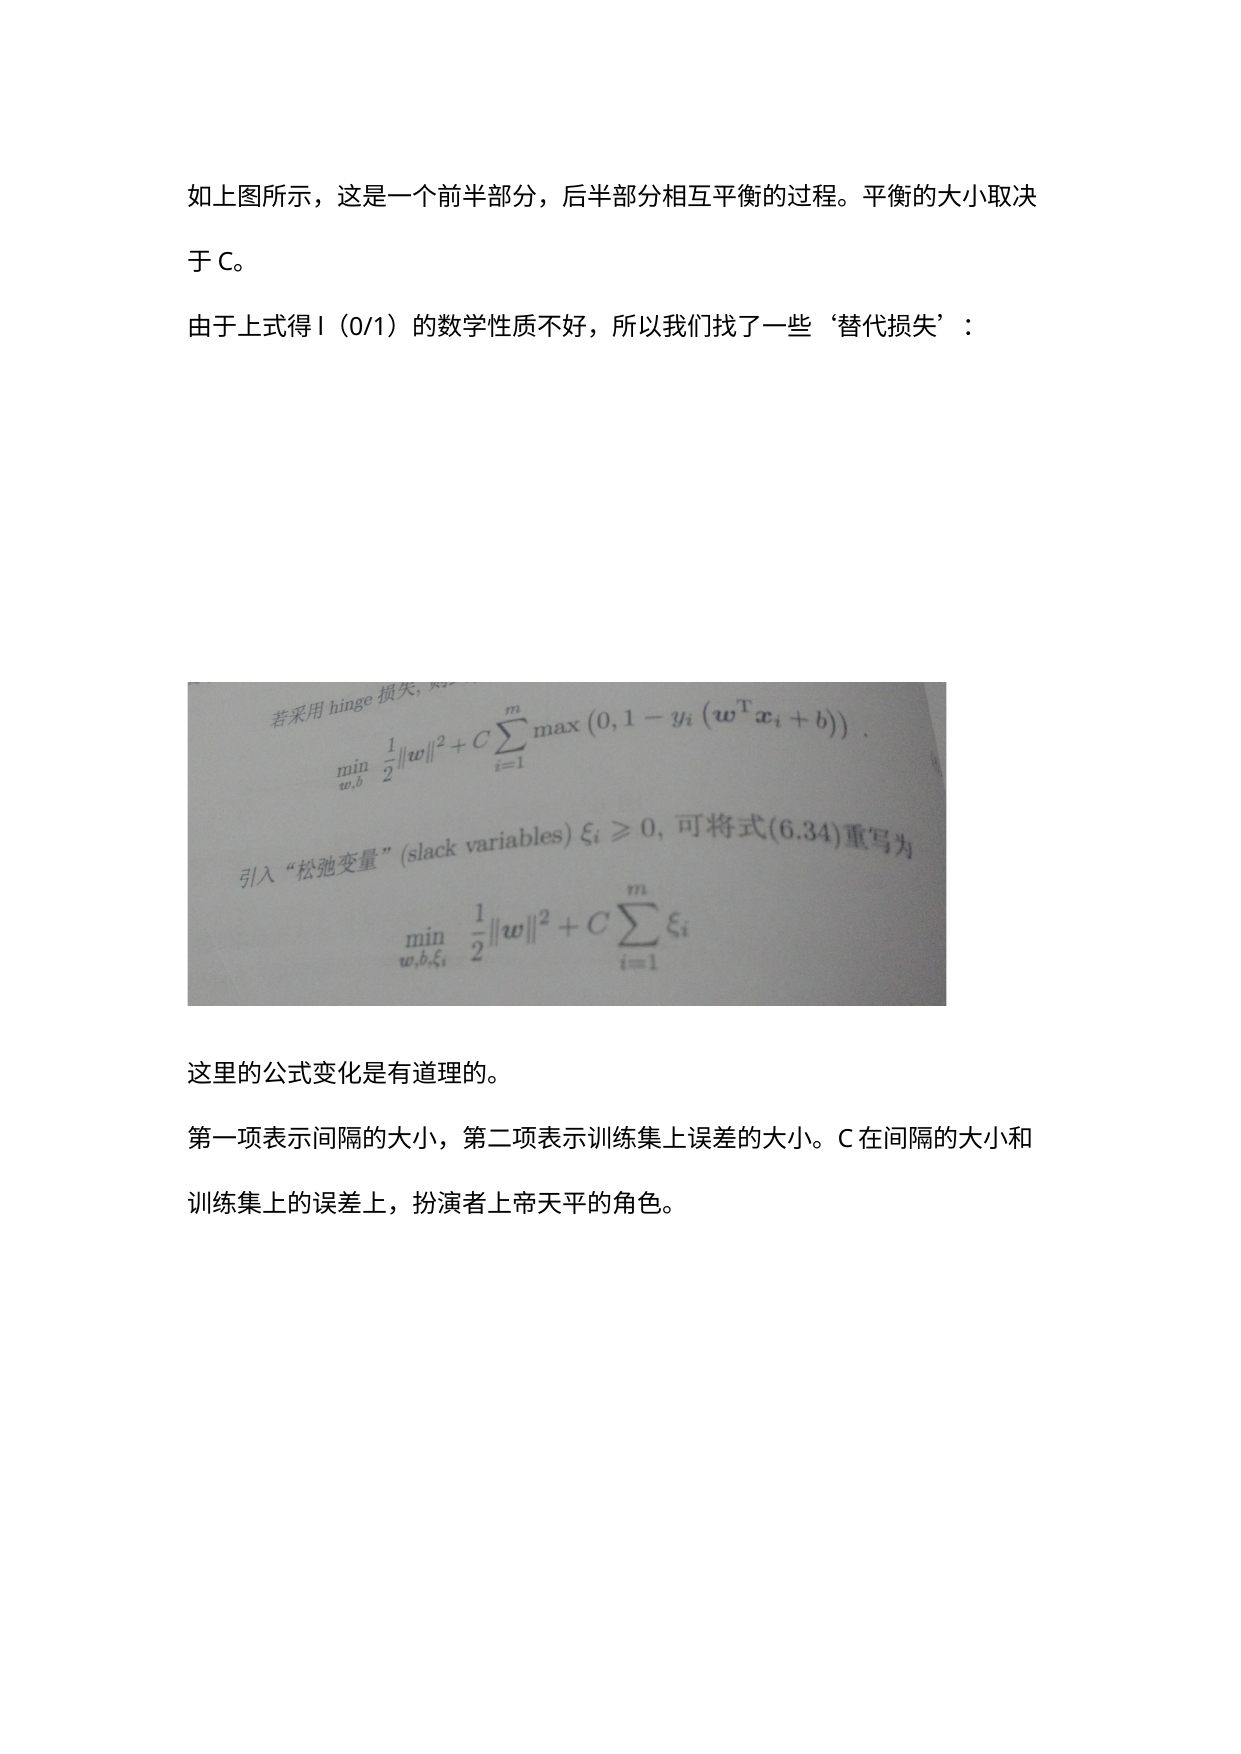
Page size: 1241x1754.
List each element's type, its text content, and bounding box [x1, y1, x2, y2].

picture [187, 682, 947, 1006]
text 如上图所示，这是一个前半部分，后半部分相互平衡的过程。平衡的大小取决于C。 [187, 162, 1053, 292]
text 第一项表示间隔的大小，第二项表示训练集上误差的大小。C在间隔的大小和训练集上的误差上，扮演者上帝天平的角色。 [187, 1104, 1053, 1234]
text 这里的公式变化是有道理的。 [187, 1039, 1053, 1104]
text 由于上式得l（0/1）的数学性质不好，所以我们找了一些‘替代损失’： [187, 292, 1053, 357]
